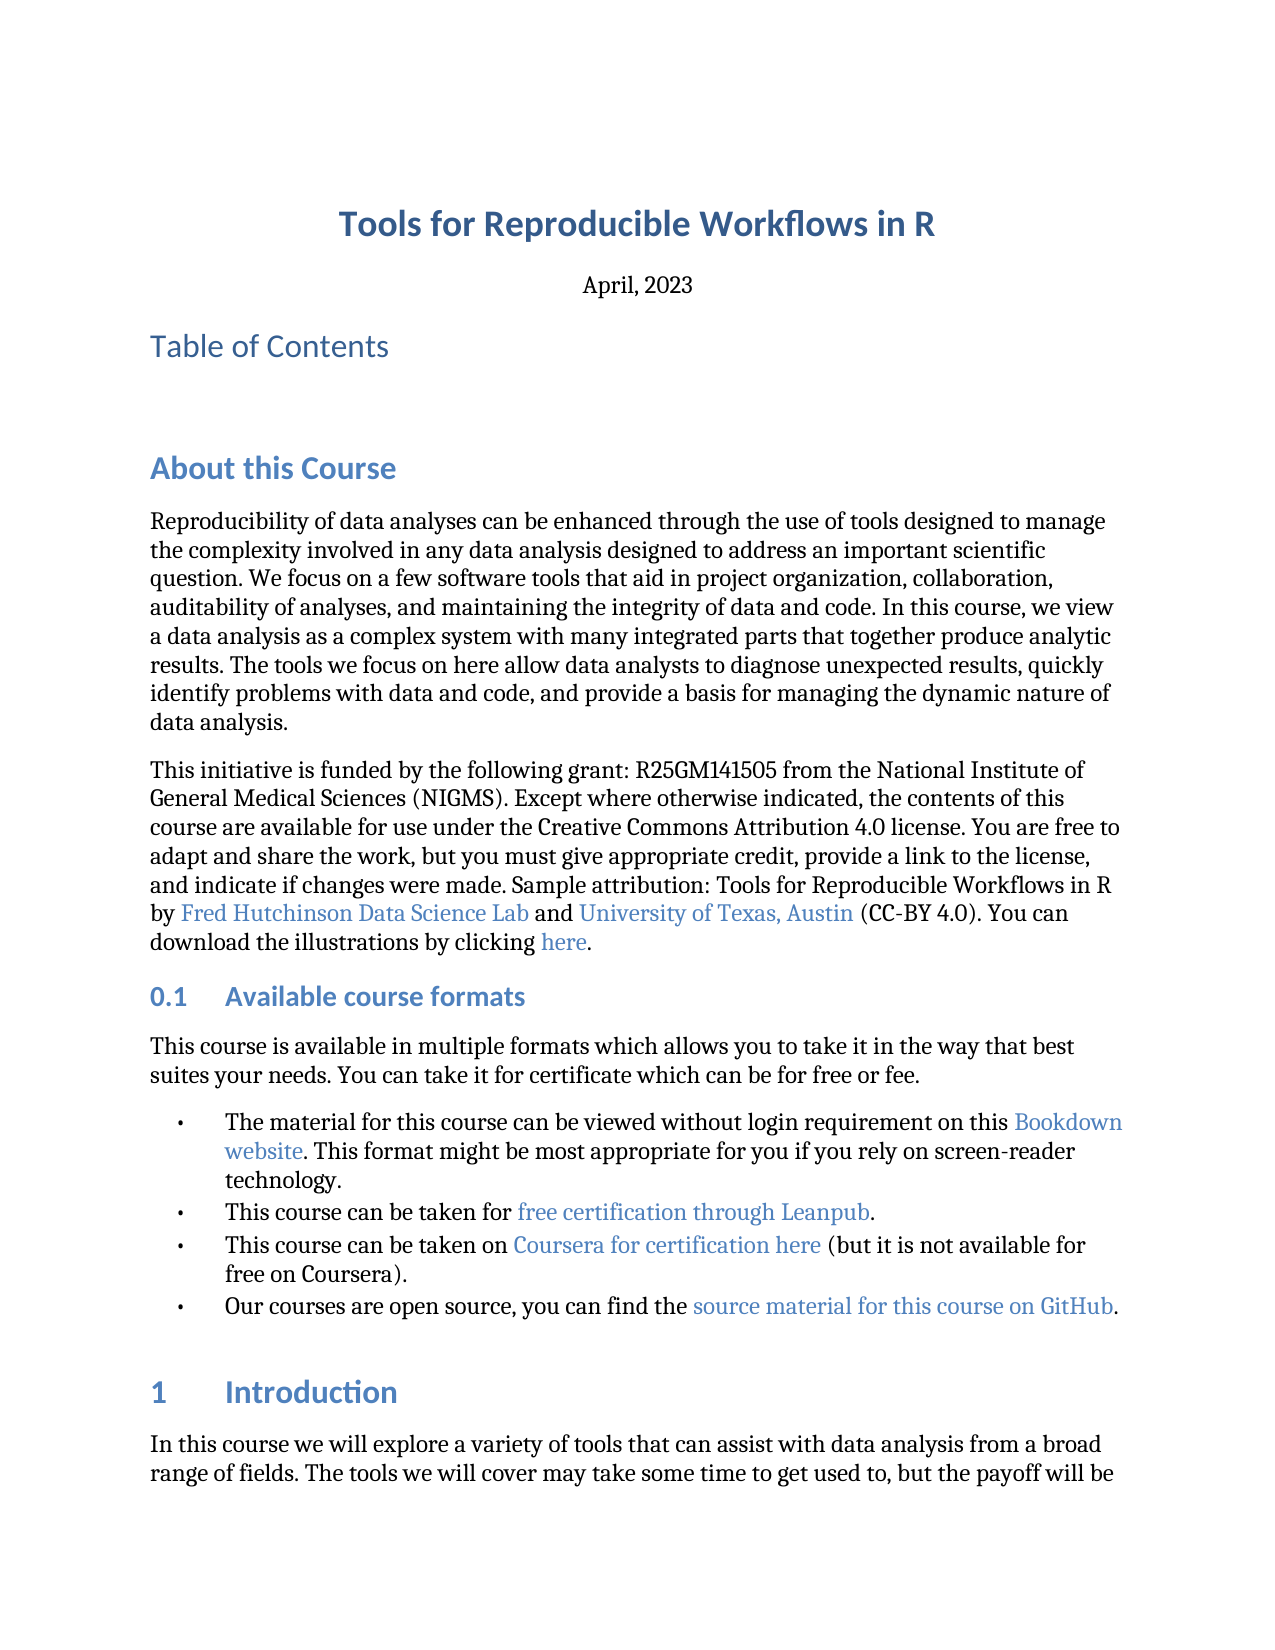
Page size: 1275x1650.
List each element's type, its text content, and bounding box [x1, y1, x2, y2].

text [150, 1430, 1125, 1488]
list This course can be taken on Coursera for certification here (but it is not available for free on Coursera). [175, 1231, 1125, 1288]
text Reproducibility of data analyses can be enhanced through the use of tools designed to manage the complexity involved in any data analysis designed to address an important scientific question. We focus on a few software tools that aid in project organization, collaboration, auditability of analyses, and maintaining the integrity of data and code. In this course, we view a data analysis as a complex system with many integrated parts that together produce analytic results. The tools we focus on here allow data analysts to diagnose unexpected results, quickly identify problems with data and code, and provide a basis for managing the dynamic nature of data analysis. [150, 507, 1125, 737]
text This initiative is funded by the following grant: R25GM141505 from the National Institute of General Medical Sciences (NIGMS). Except where otherwise indicated, the contents of this course are available for use under the Creative Commons Attribution 4.0 license. You are free to adapt and share the work, but you must give appropriate credit, provide a link to the license, and indicate if changes were made. Sample attribution: Tools for Reproducible Workflows in R by Fred Hutchinson Data Science Lab and University of Texas, Austin (CC-BY 4.0). You can download the illustrations by clicking here. [150, 756, 1125, 957]
subtitle 1 Introduction [150, 1371, 1125, 1411]
text This course is available in multiple formats which allows you to take it in the way that best suites your needs. You can take it for certificate which can be for free or fee. [150, 1032, 1125, 1089]
subtitle About this Course [150, 447, 1125, 488]
subtitle 0.1 Available course formats [150, 978, 1125, 1013]
list Our courses are open source, you can find the source material for this course on GitHub. [175, 1292, 1125, 1321]
list The material for this course can be viewed without login requirement on this Bookdown website. This format might be most appropriate for you if you rely on screen-reader technology. [175, 1108, 1125, 1194]
text April, 2023 [150, 271, 1125, 299]
list This course can be taken for free certification through Leanpub. [175, 1198, 1125, 1227]
title Tools for Reproducible Workflows in R [150, 200, 1125, 246]
